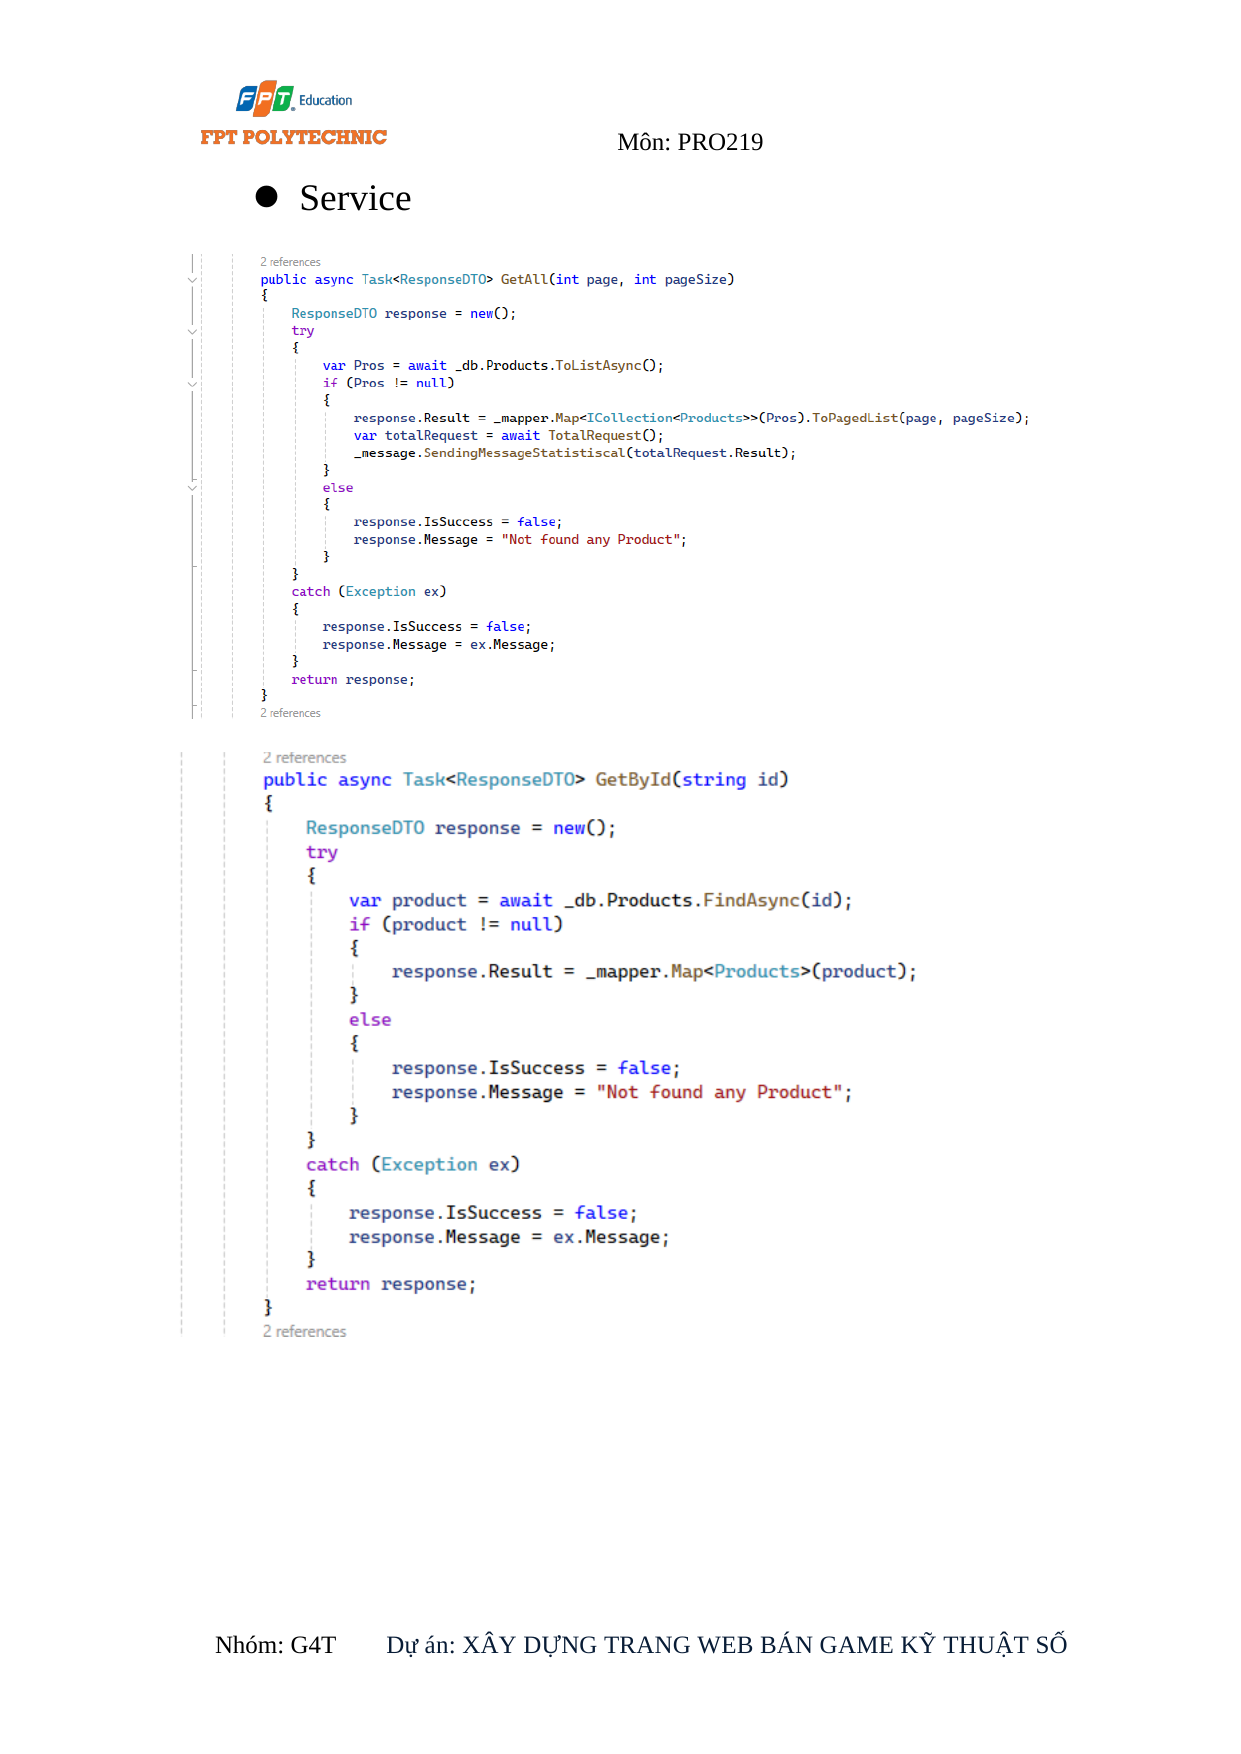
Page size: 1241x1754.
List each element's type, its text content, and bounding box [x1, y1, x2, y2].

picture [194, 75, 393, 150]
text Service [177, 175, 1122, 218]
picture [177, 254, 1122, 719]
picture [177, 752, 1122, 1337]
